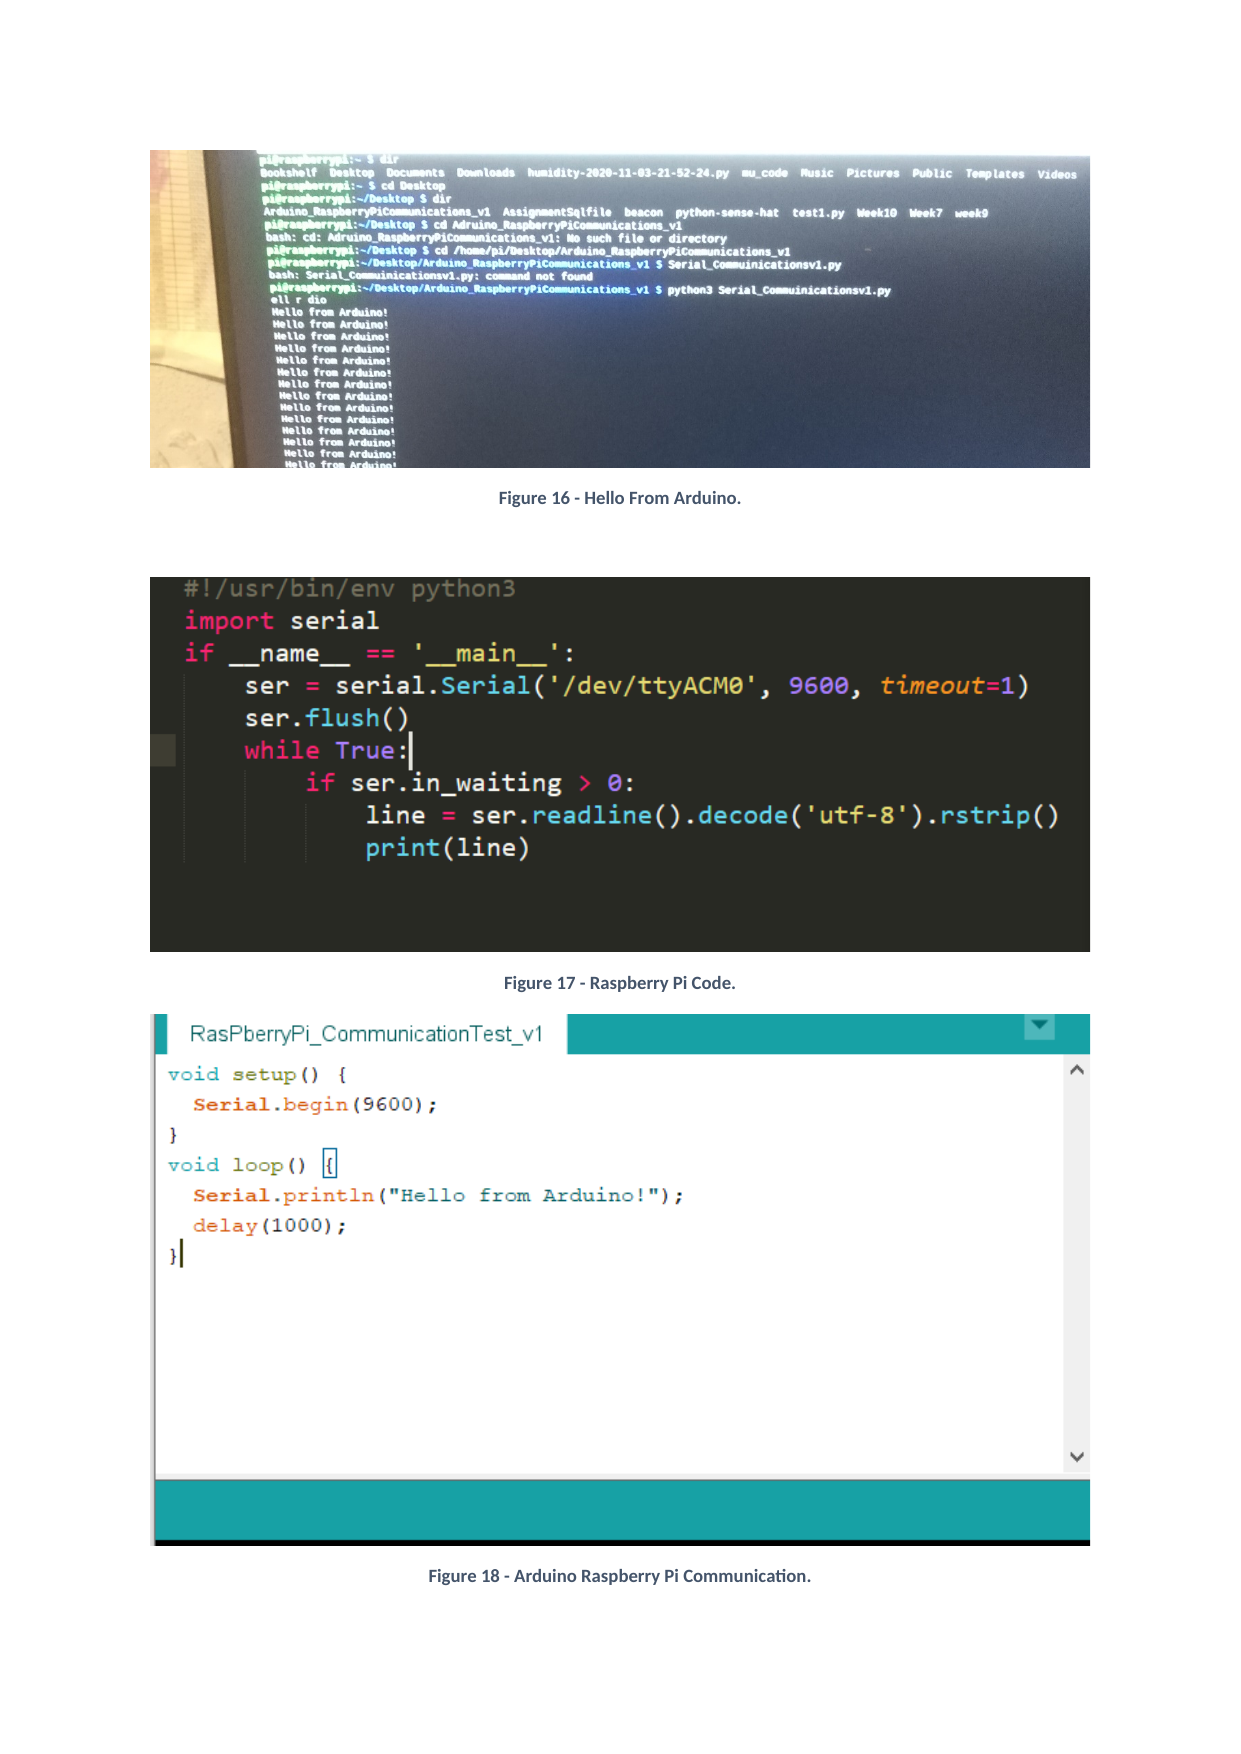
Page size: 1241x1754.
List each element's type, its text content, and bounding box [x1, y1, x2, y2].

picture [150, 1014, 1091, 1546]
text Figure 18 - Arduino Raspberry Pi Communication. [150, 1564, 1090, 1587]
text Figure 16 - Hello From Arduino. [150, 486, 1090, 509]
picture [150, 150, 1091, 468]
picture [150, 577, 1091, 952]
text Figure 17 - Raspberry Pi Code. [150, 971, 1090, 994]
